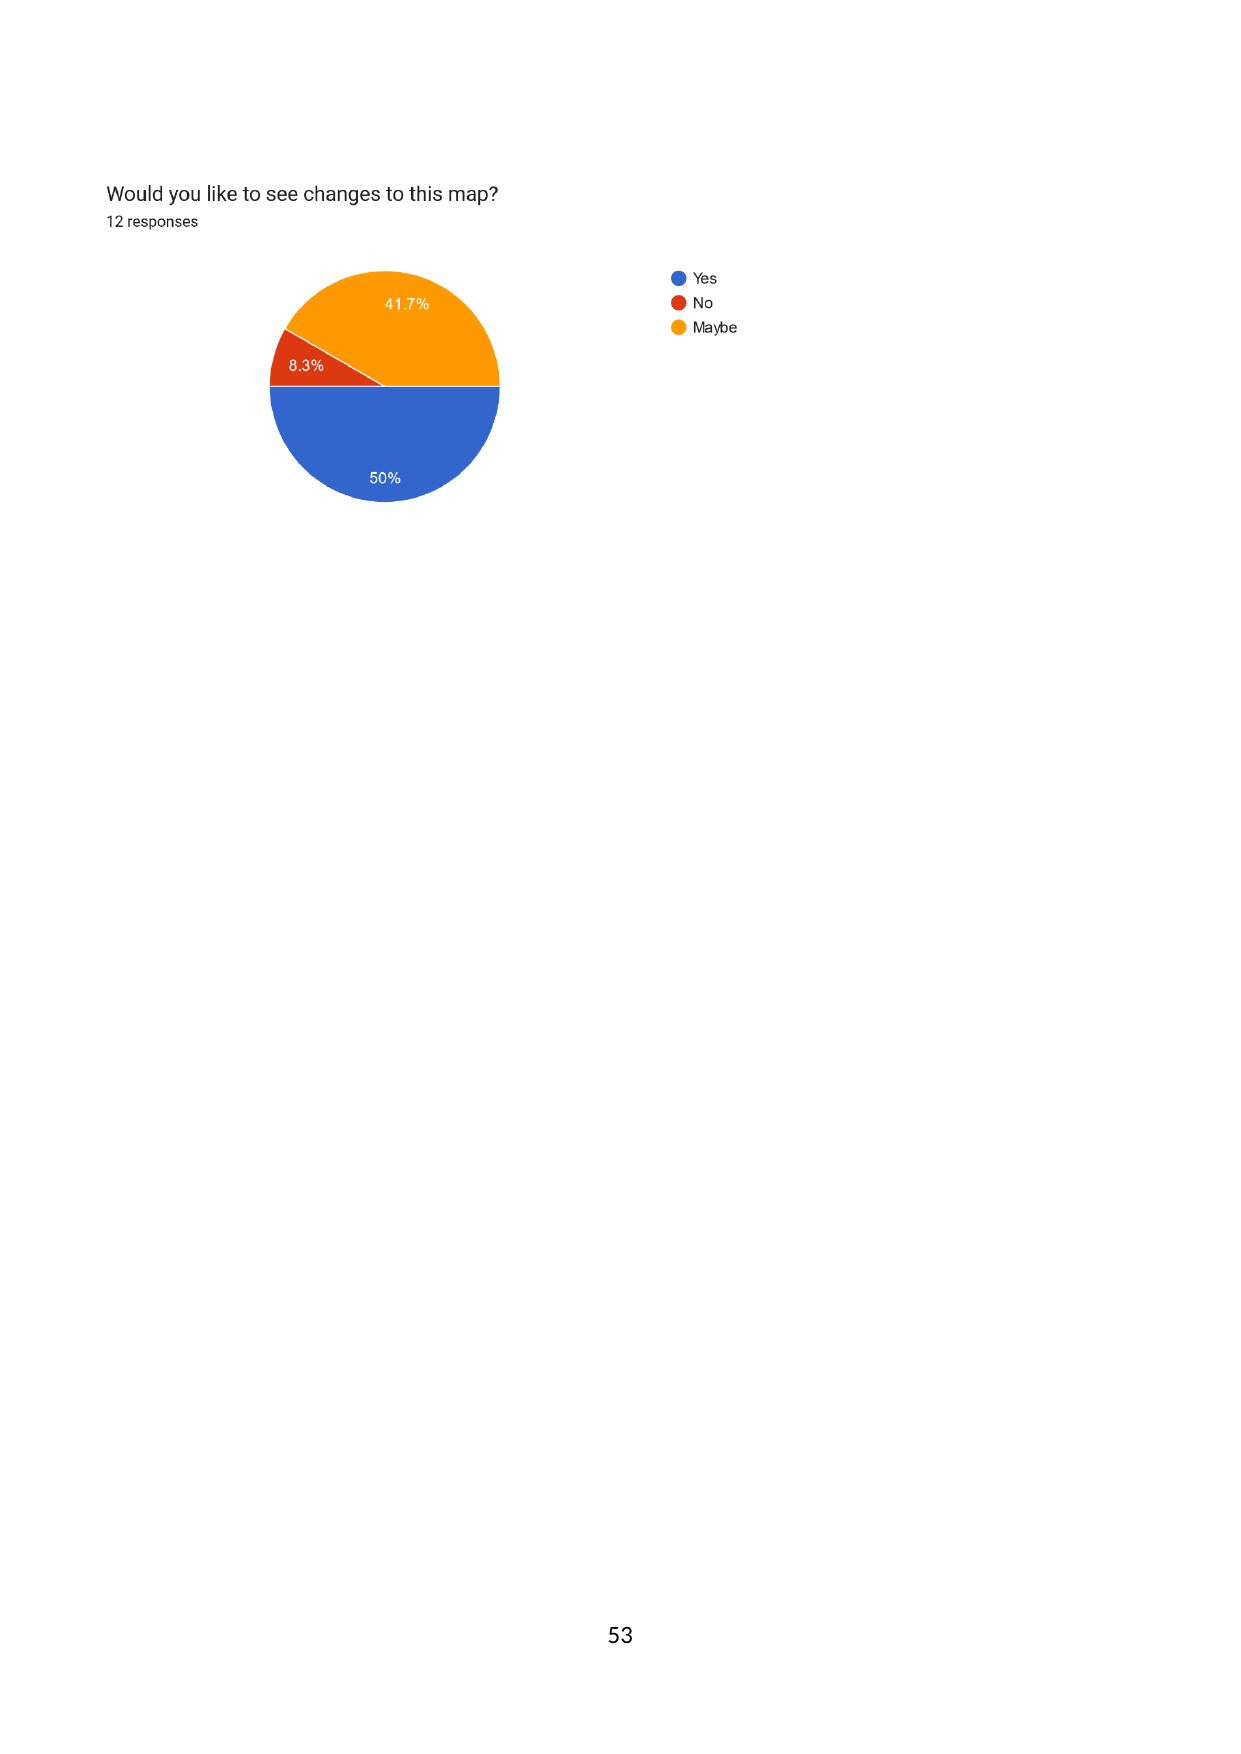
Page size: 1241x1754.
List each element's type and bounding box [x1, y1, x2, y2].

picture [75, 150, 1016, 546]
